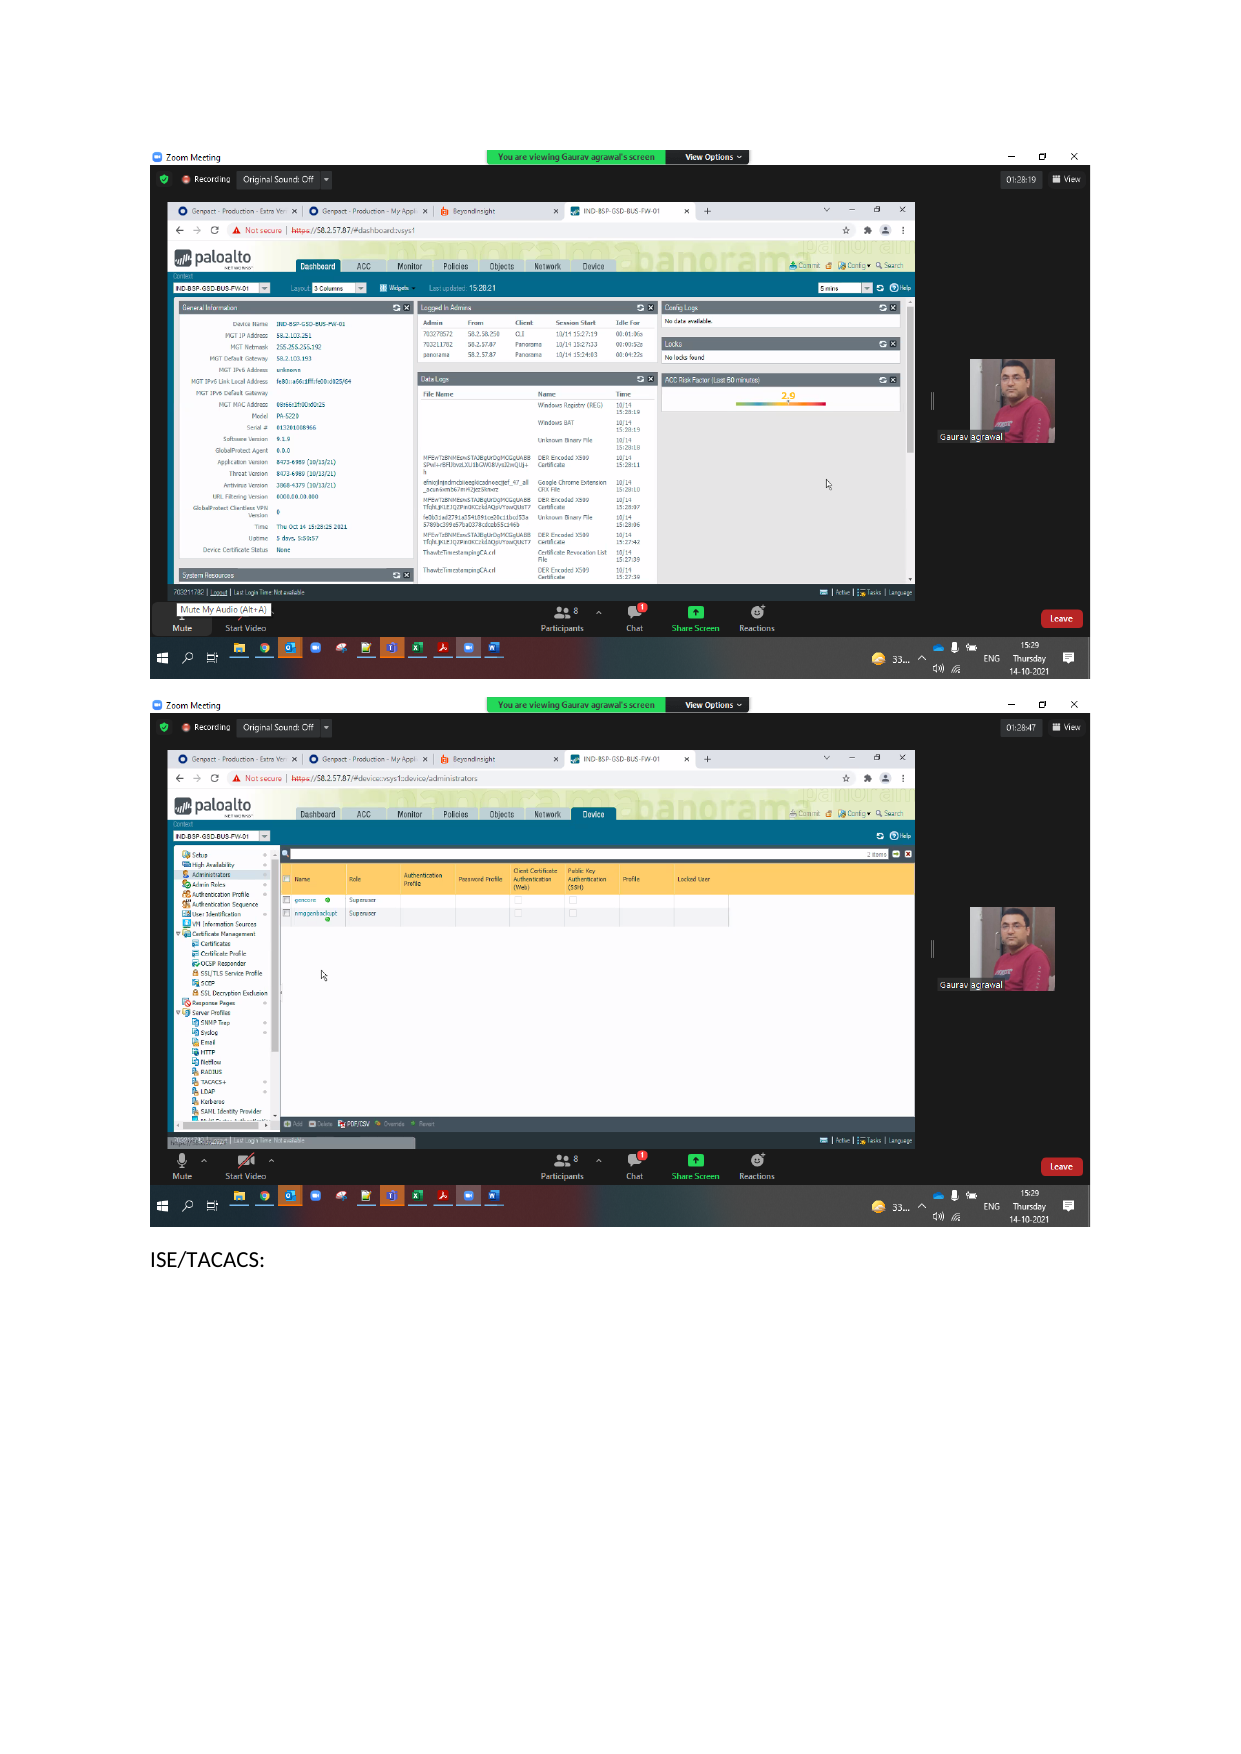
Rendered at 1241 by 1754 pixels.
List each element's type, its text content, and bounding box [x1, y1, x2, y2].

text ISE/TACACS: [150, 1245, 1090, 1273]
picture [150, 150, 1091, 679]
picture [150, 697, 1091, 1227]
